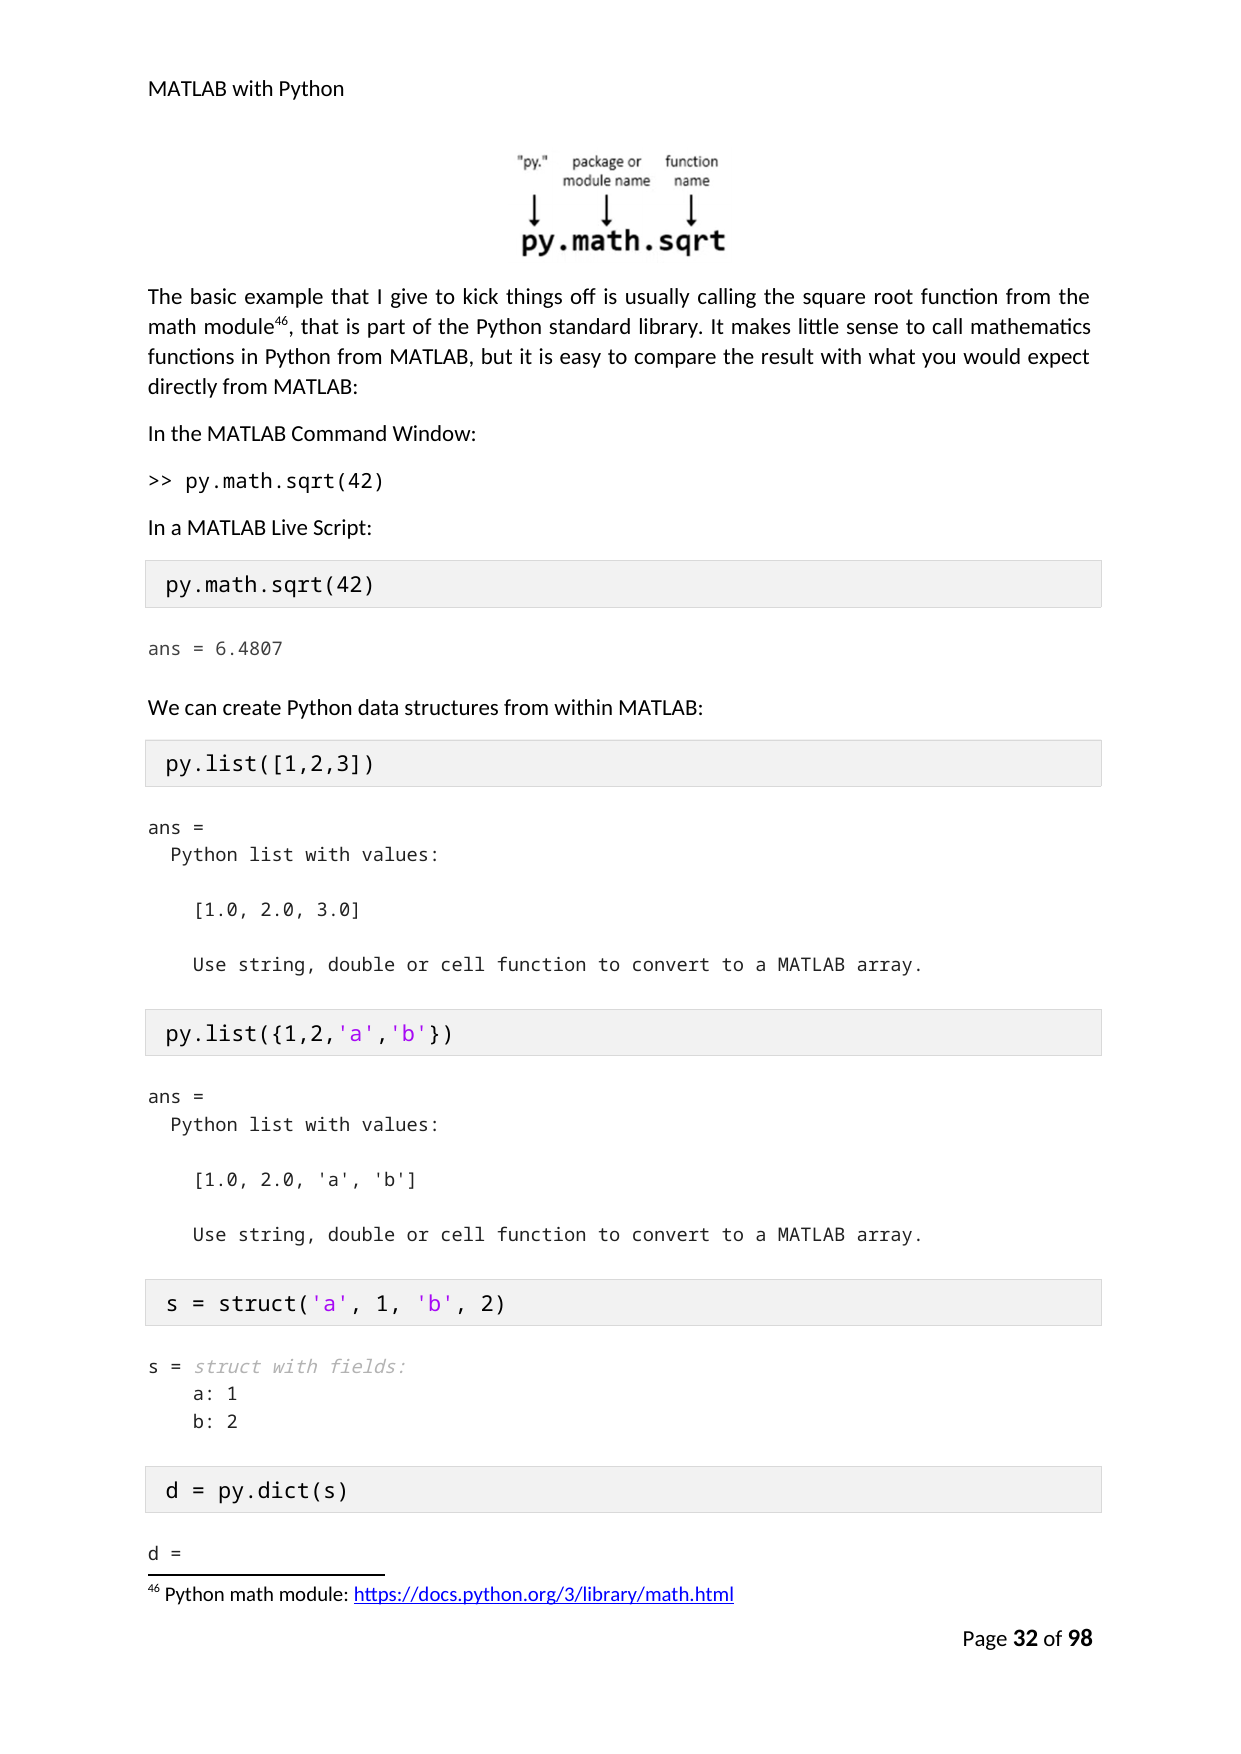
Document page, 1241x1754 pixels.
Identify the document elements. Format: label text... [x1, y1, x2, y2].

text >> py.math.sqrt(42) [148, 466, 1093, 495]
text Python list with values: [148, 1111, 1093, 1137]
text In the MATLAB Command Window: [148, 419, 1093, 447]
text s = struct('a', 1, 'b', 2) [146, 1280, 1101, 1325]
text ans = 6.4807 [148, 608, 1093, 691]
text The basic example that I give to kick things off is usually calling the square root function from the math module, that is part of the Python standard library. It makes little sense to call mathematics functions in Python from MATLAB, but it is easy to compare the result with what you would expect directly from MATLAB: [148, 282, 1093, 401]
text ans = [148, 787, 1093, 839]
text [1.0, 2.0, 'a', 'b'] [148, 1166, 1093, 1192]
text We can create Python data structures from within MATLAB: [148, 693, 1093, 721]
text b: 2 [148, 1408, 1093, 1434]
text py.math.sqrt(42) [146, 561, 1101, 607]
text Use string, double or cell function to convert to a MATLAB array. [148, 951, 1093, 977]
text d = [148, 1513, 1093, 1566]
text ans = [148, 1056, 1093, 1109]
picture [508, 147, 732, 263]
text py.list([1,2,3]) [146, 741, 1101, 786]
text [1.0, 2.0, 3.0] [148, 896, 1093, 922]
text s = struct with fields: [148, 1326, 1093, 1379]
text In a MATLAB Live Script: [148, 513, 1093, 542]
text Use string, double or cell function to convert to a MATLAB array. [148, 1221, 1093, 1247]
text a: 1 [148, 1381, 1093, 1406]
text Python list with values: [148, 841, 1093, 867]
text py.list({1,2,'a','b'}) [146, 1010, 1101, 1055]
text d = py.dict(s) [146, 1467, 1101, 1512]
